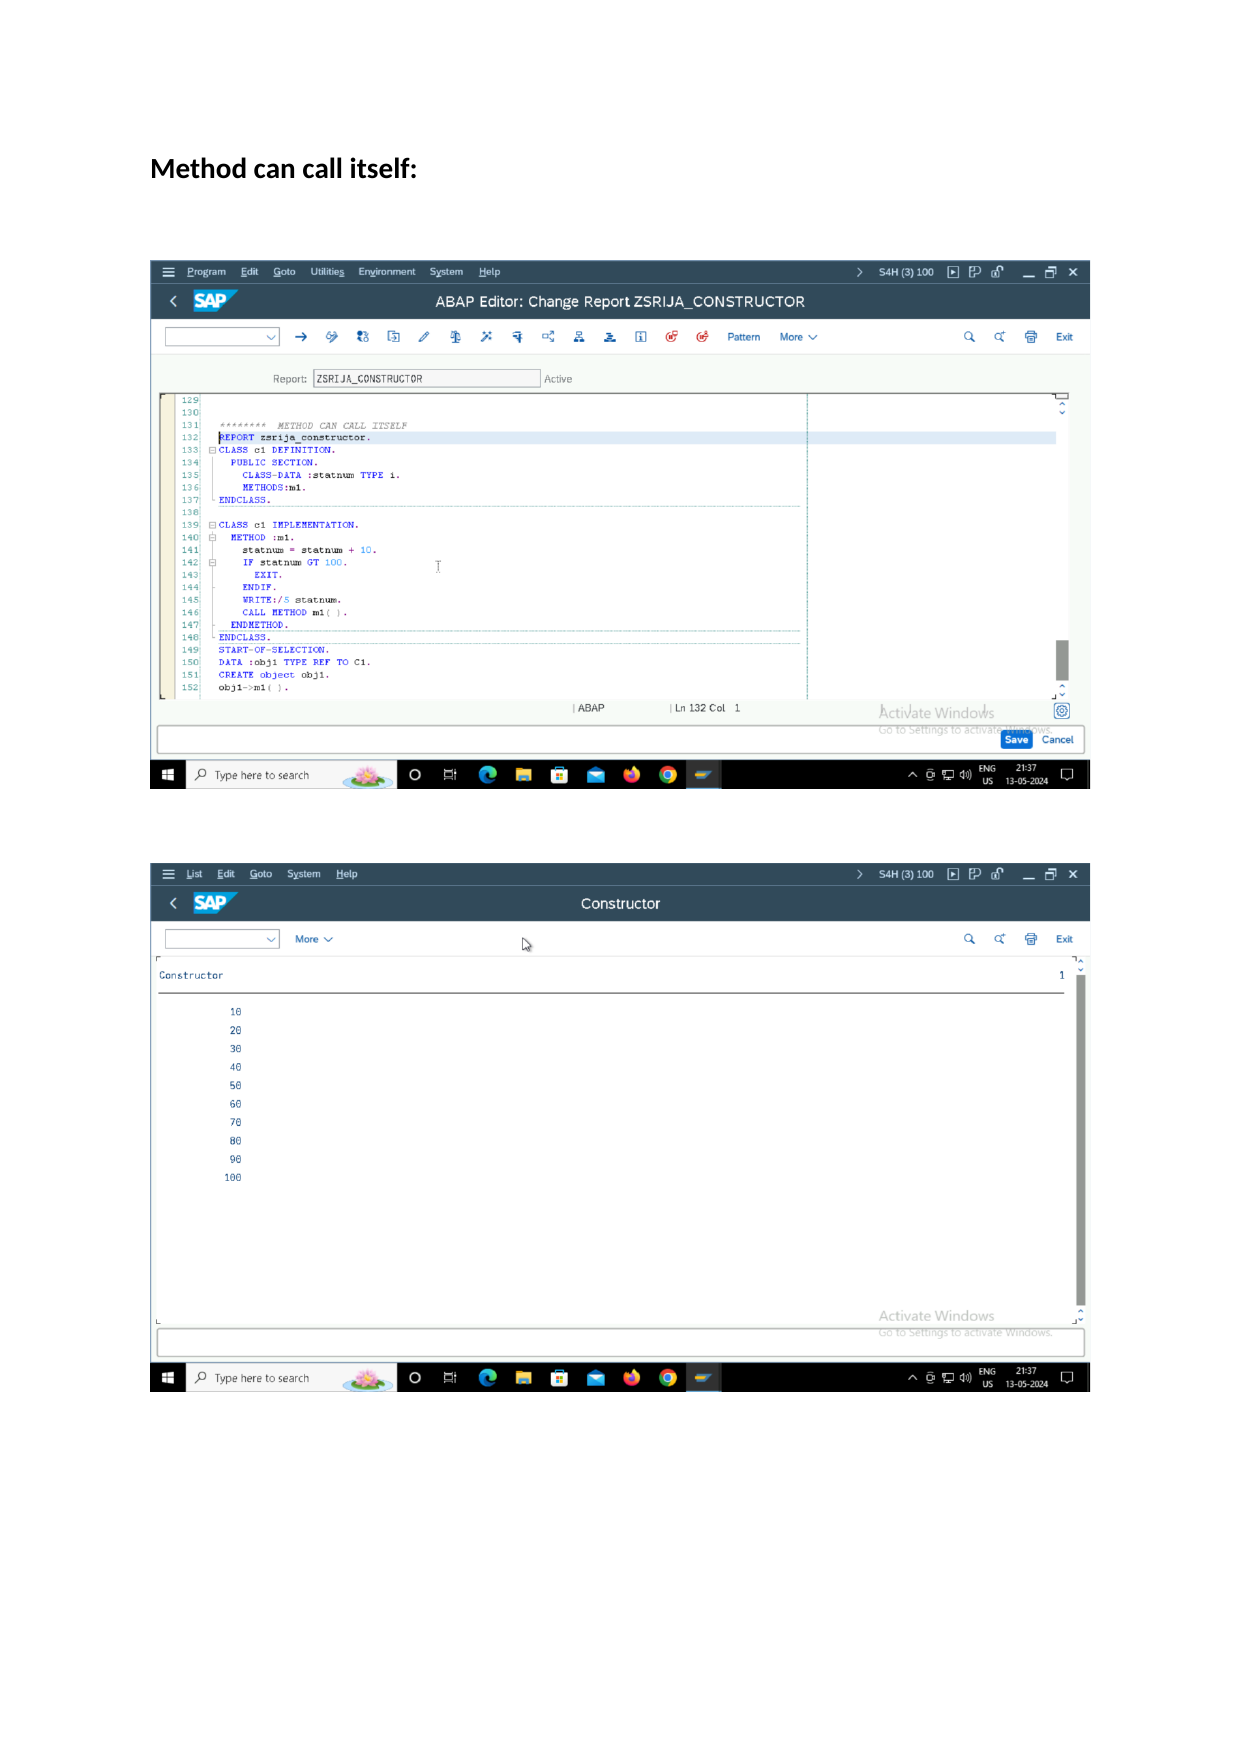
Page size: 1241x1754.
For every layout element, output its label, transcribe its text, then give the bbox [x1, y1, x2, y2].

text Method can call itself: [150, 150, 1090, 186]
picture [150, 863, 1091, 1392]
picture [150, 260, 1091, 789]
